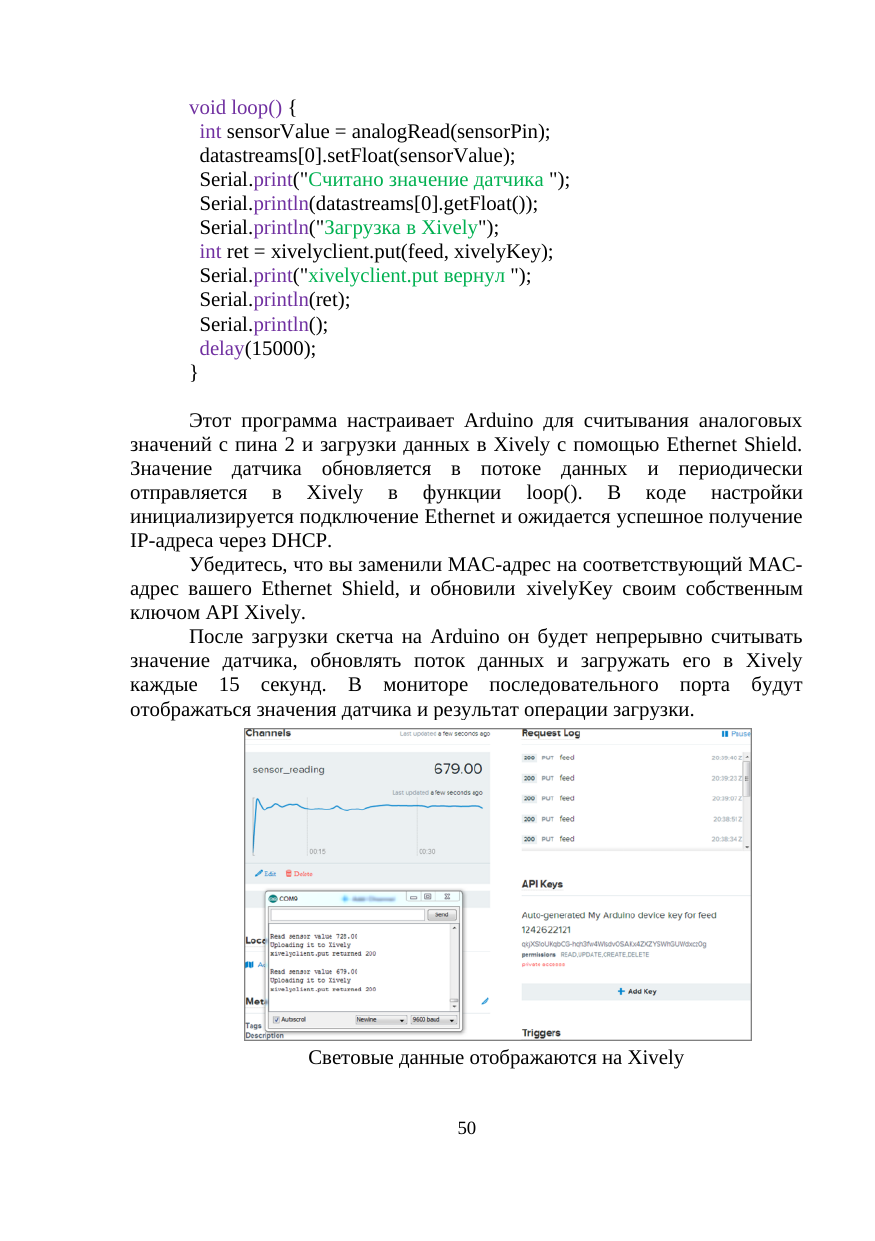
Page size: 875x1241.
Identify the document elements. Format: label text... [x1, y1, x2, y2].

text Serial.print("Считано значение датчика "); [130, 167, 803, 191]
text После загрузки скетча на Arduino он будет непрерывно считывать значение датчика, обновлять поток данных и загружать его в Xively каждые 15 секунд. В мониторе последовательного порта будут отображаться значения датчика и результат операции загрузки. [130, 624, 803, 721]
text Serial.println(ret); [130, 287, 803, 311]
text Этот программа настраивает Arduino для считывания аналоговых значений с пина 2 и загрузки данных в Xively с помощью Ethernet Shield. Значение датчика обновляется в потоке данных и периодически отправляется в Xively в функции loop(). В коде настройки инициализируется подключение Ethernet и ожидается успешное получение IP-адреса через DHCP. [130, 408, 803, 552]
picture [238, 720, 755, 1046]
text Световые данные отображаются на Xively [130, 1045, 803, 1069]
text Serial.print("xivelyclient.put вернул "); [130, 263, 803, 287]
text delay(15000); [130, 336, 803, 359]
text Убедитесь, что вы заменили MAC-адрес на соответствующий MAC-адрес вашего Ethernet Shield, и обновили xivelyKey своим собственным ключом API Xively. [130, 552, 803, 624]
text } [130, 359, 803, 384]
text datastreams[0].setFloat(sensorValue); [130, 143, 803, 167]
text int ret = xivelyclient.put(feed, xivelyKey); [130, 239, 803, 263]
text int sensorValue = analogRead(sensorPin); [130, 119, 803, 143]
text Serial.println(); [130, 311, 803, 336]
text void loop() { [130, 95, 803, 119]
text Serial.println("Загрузка в Xively"); [130, 215, 803, 239]
text Serial.println(datastreams[0].getFloat()); [130, 191, 803, 215]
